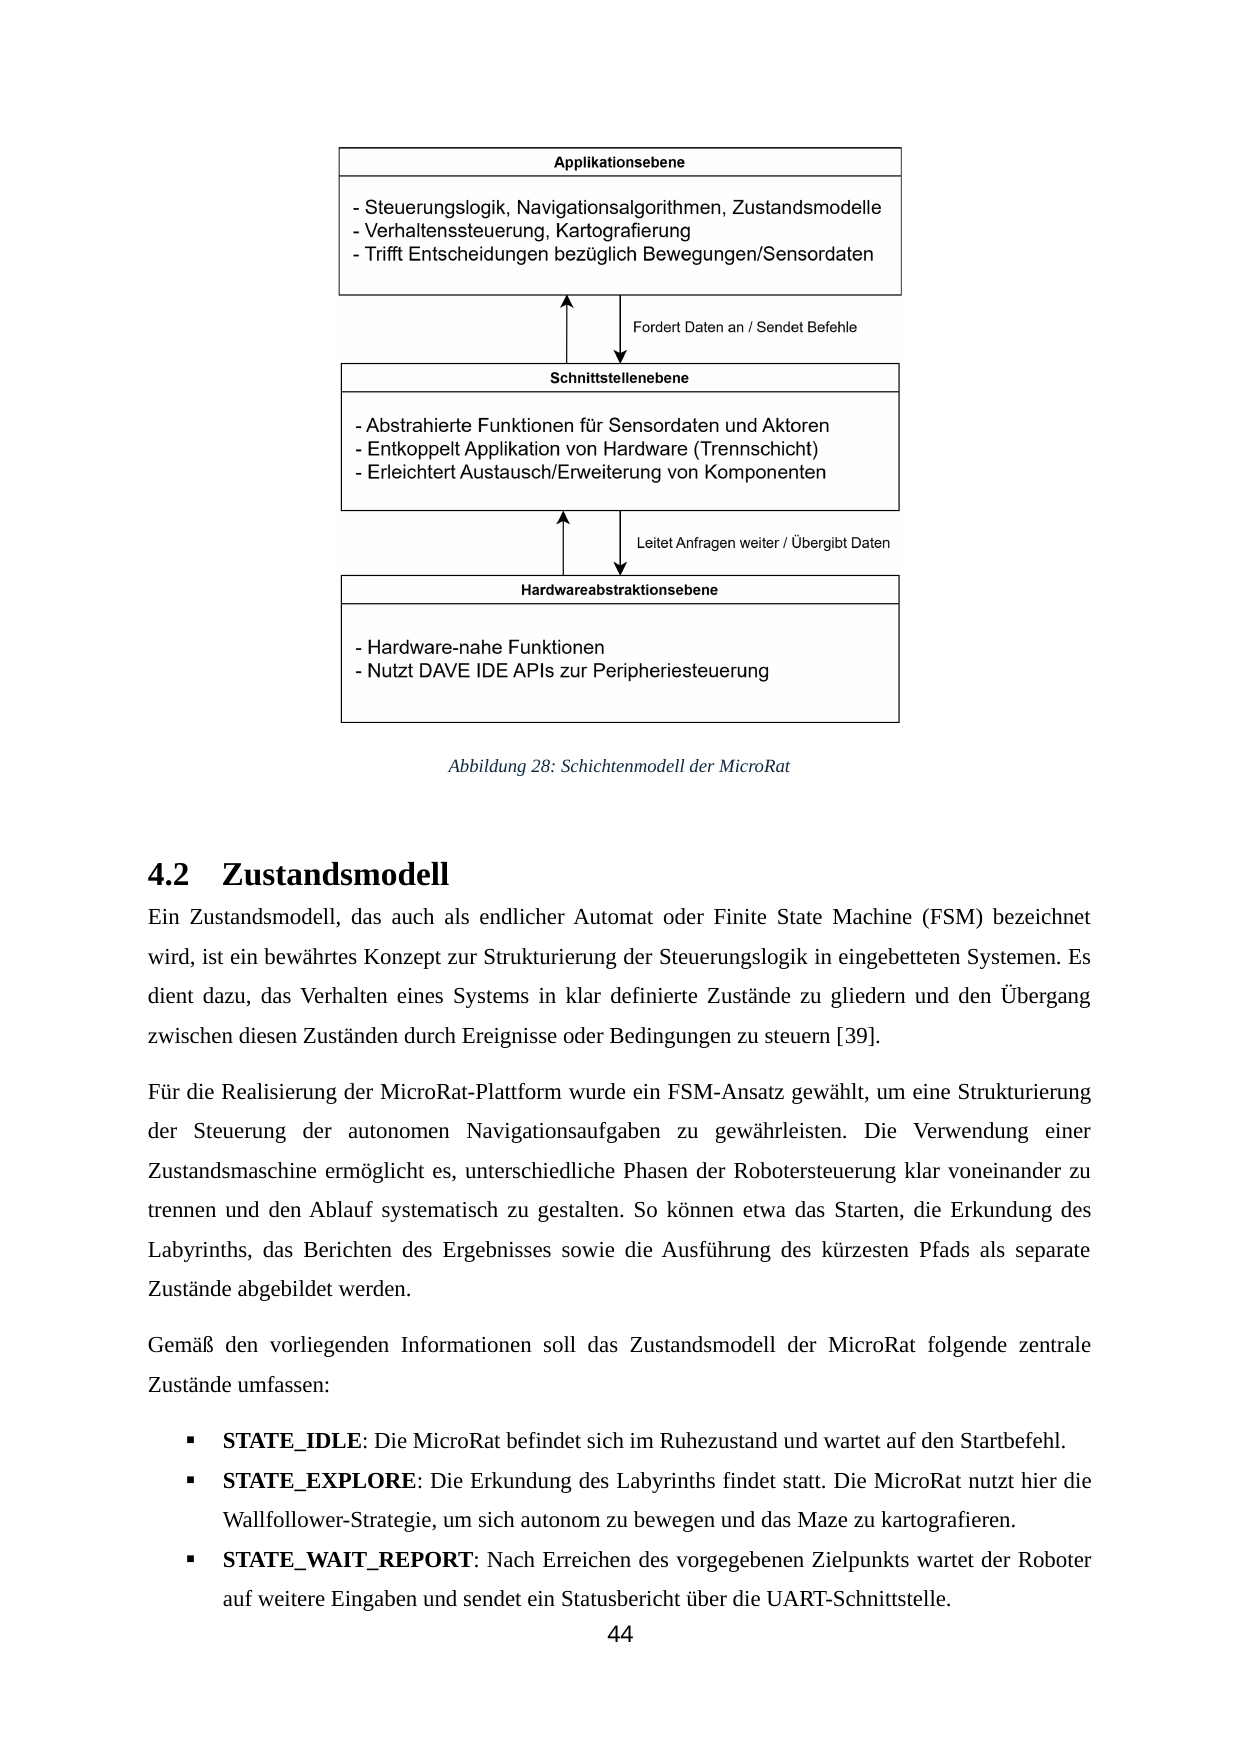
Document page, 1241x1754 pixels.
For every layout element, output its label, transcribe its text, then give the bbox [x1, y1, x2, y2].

text Gemäß den vorliegenden Informationen soll das Zustandsmodell der MicroRat folgende zentrale Zustände umfassen: [148, 1332, 1093, 1397]
subtitle 4.2 Zustandsmodell [148, 854, 1093, 892]
picture [338, 147, 902, 723]
text Abbildung 28: Schichtenmodell der MicroRat [148, 755, 1093, 777]
list STATE_IDLE: Die MicroRat befindet sich im Ruhezustand und wartet auf den Startbefehl. [185, 1427, 1093, 1453]
text Ein Zustandsmodell, das auch als endlicher Automat oder Finite State Machine (FSM) bezeichnet wird, ist ein bewährtes Konzept zur Strukturierung der Steuerungslogik in eingebetteten Systemen. Es dient dazu, das Verhalten eines Systems in klar definierte Zustände zu gliedern und den Übergang zwischen diesen Zuständen durch Ereignisse oder Bedingungen zu steuern [39]. [148, 903, 1093, 1048]
list STATE_WAIT_REPORT: Nach Erreichen des vorgegebenen Zielpunkts wartet der Roboter auf weitere Eingaben und sendet ein Statusbericht über die UART-Schnittstelle. [185, 1546, 1093, 1611]
text Für die Realisierung der MicroRat-Plattform wurde ein FSM-Ansatz gewählt, um eine Strukturierung der Steuerung der autonomen Navigationsaufgaben zu gewährleisten. Die Verwendung einer Zustandsmaschine ermöglicht es, unterschiedliche Phasen der Robotersteuerung klar voneinander zu trennen und den Ablauf systematisch zu gestalten. So können etwa das Starten, die Erkundung des Labyrinths, das Berichten des Ergebnisses sowie die Ausführung des kürzesten Pfads als separate Zustände abgebildet werden. [148, 1078, 1093, 1302]
list STATE_EXPLORE: Die Erkundung des Labyrinths findet statt. Die MicroRat nutzt hier die Wallfollower-Strategie, um sich autonom zu bewegen und das Maze zu kartografieren. [185, 1467, 1093, 1532]
